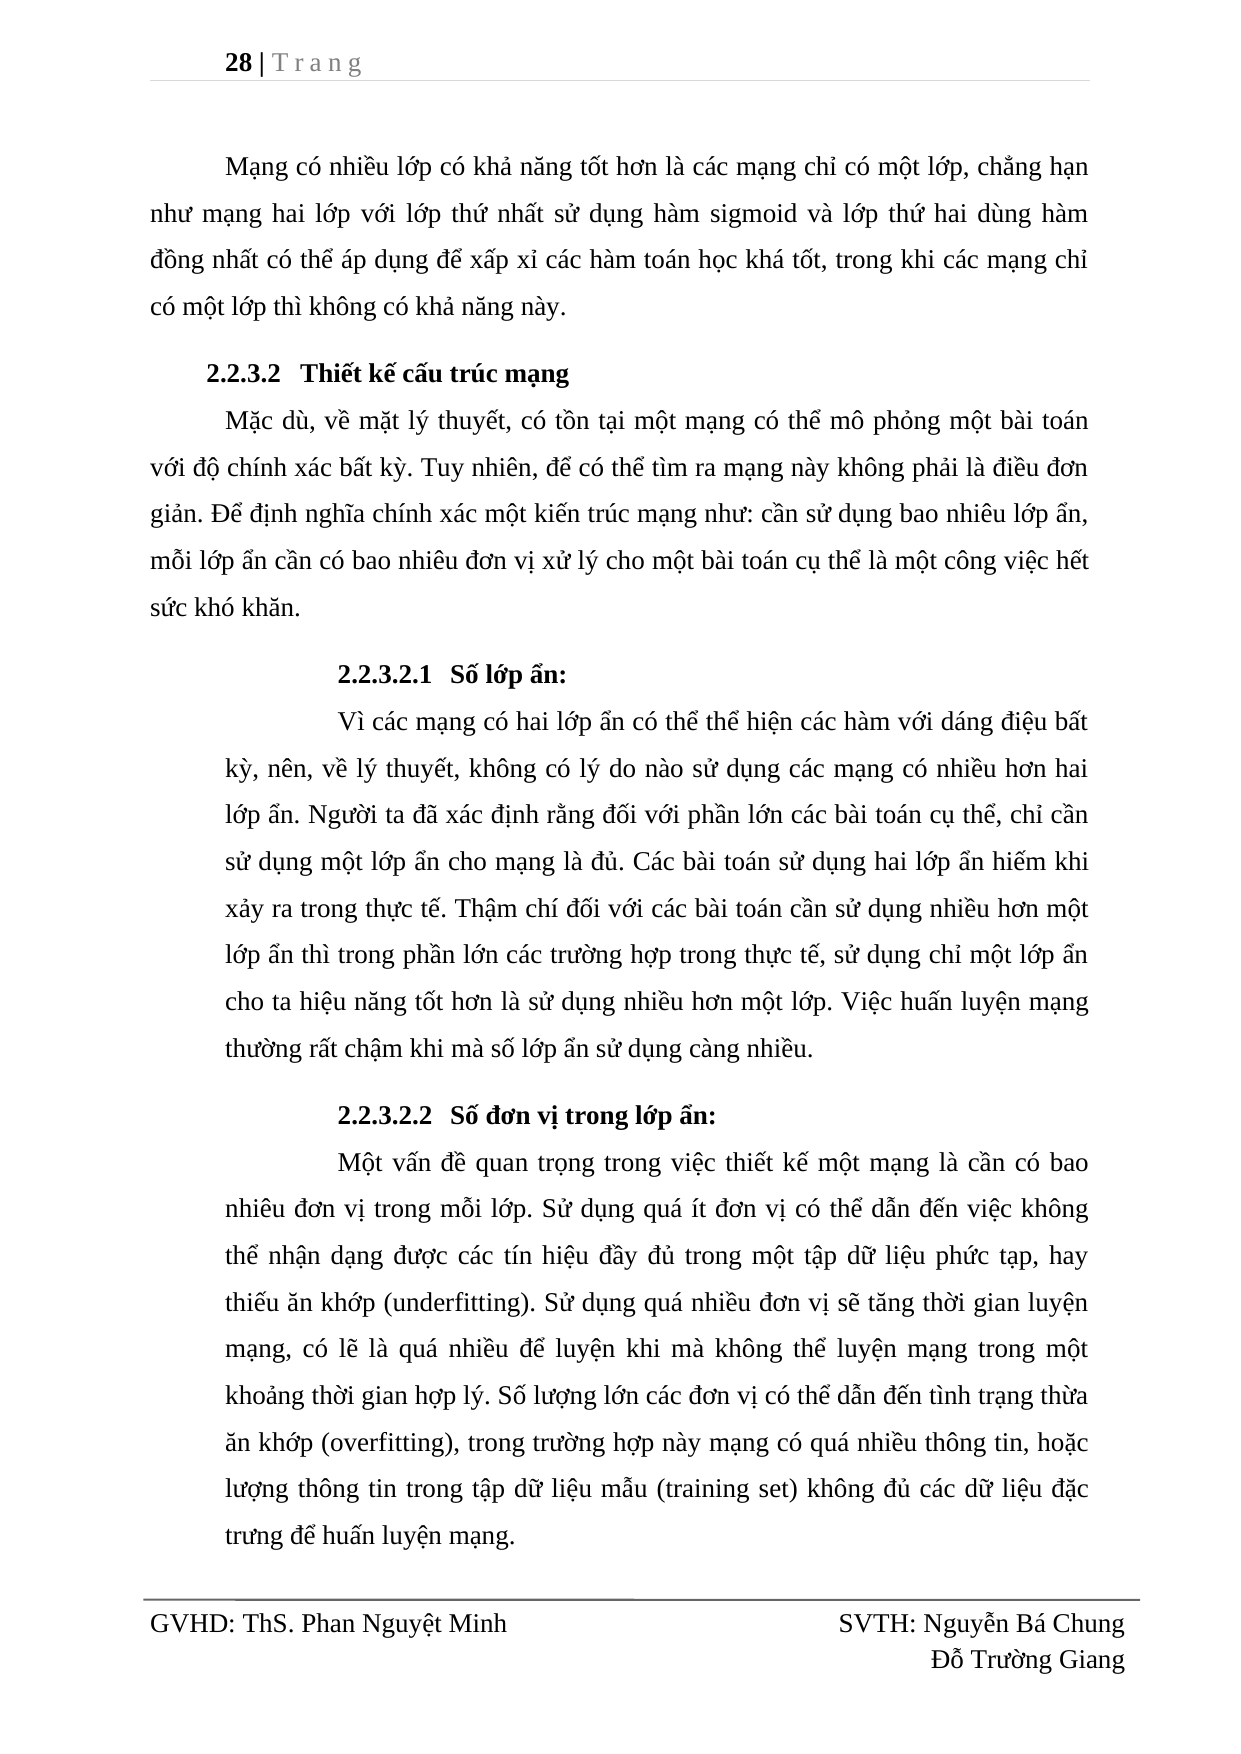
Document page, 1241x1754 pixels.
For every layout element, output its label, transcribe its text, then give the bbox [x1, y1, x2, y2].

list Một vấn đề quan trọng trong việc thiết kế một mạng là cần có bao nhiêu đơn vị trong mỗi lớp. Sử dụng quá ít đơn vị có thể dẫn đến việc không thể nhận dạng được các tín hiệu đầy đủ trong một tập dữ liệu phức tạp, hay thiếu ăn khớp (underfitting). Sử dụng quá nhiều đơn vị sẽ tăng thời gian luyện mạng, có lẽ là quá nhiều để luyện khi mà không thể luyện mạng trong một khoảng thời gian hợp lý. Số lượng lớn các đơn vị có thể dẫn đến tình trạng thừa ăn khớp (overfitting), trong trường hợp này mạng có quá nhiều thông tin, hoặc lượng thông tin trong tập dữ liệu mẫu (training set) không đủ các dữ liệu đặc trưng để huấn luyện mạng. [225, 1146, 1090, 1550]
list Vì các mạng có hai lớp ẩn có thể thể hiện các hàm với dáng điệu bất kỳ, nên, về lý thuyết, không có lý do nào sử dụng các mạng có nhiều hơn hai lớp ẩn. Người ta đã xác định rằng đối với phần lớn các bài toán cụ thể, chỉ cần sử dụng một lớp ẩn cho mạng là đủ. Các bài toán sử dụng hai lớp ẩn hiếm khi xảy ra trong thực tế. Thậm chí đối với các bài toán cần sử dụng nhiều hơn một lớp ẩn thì trong phần lớn các trường hợp trong thực tế, sử dụng chỉ một lớp ẩn cho ta hiệu năng tốt hơn là sử dụng nhiều hơn một lớp. Việc huấn luyện mạng thường rất chậm khi mà số lớp ẩn sử dụng càng nhiều. [225, 705, 1090, 1063]
subtitle Số lớp ẩn: [337, 658, 1090, 689]
subtitle Thiết kế cấu trúc mạng [206, 357, 1090, 389]
list Mạng có nhiều lớp có khả năng tốt hơn là các mạng chỉ có một lớp, chẳng hạn như mạng hai lớp với lớp thứ nhất sử dụng hàm sigmoid và lớp thứ hai dùng hàm đồng nhất có thể áp dụng để xấp xỉ các hàm toán học khá tốt, trong khi các mạng chỉ có một lớp thì không có khả năng này. [150, 150, 1090, 321]
list Mặc dù, về mặt lý thuyết, có tồn tại một mạng có thể mô phỏng một bài toán với độ chính xác bất kỳ. Tuy nhiên, để có thể tìm ra mạng này không phải là điều đơn giản. Để định nghĩa chính xác một kiến trúc mạng như: cần sử dụng bao nhiêu lớp ẩn, mỗi lớp ẩn cần có bao nhiêu đơn vị xử lý cho một bài toán cụ thể là một công việc hết sức khó khăn. [150, 404, 1090, 622]
subtitle Số đơn vị trong lớp ẩn: [337, 1099, 1090, 1130]
